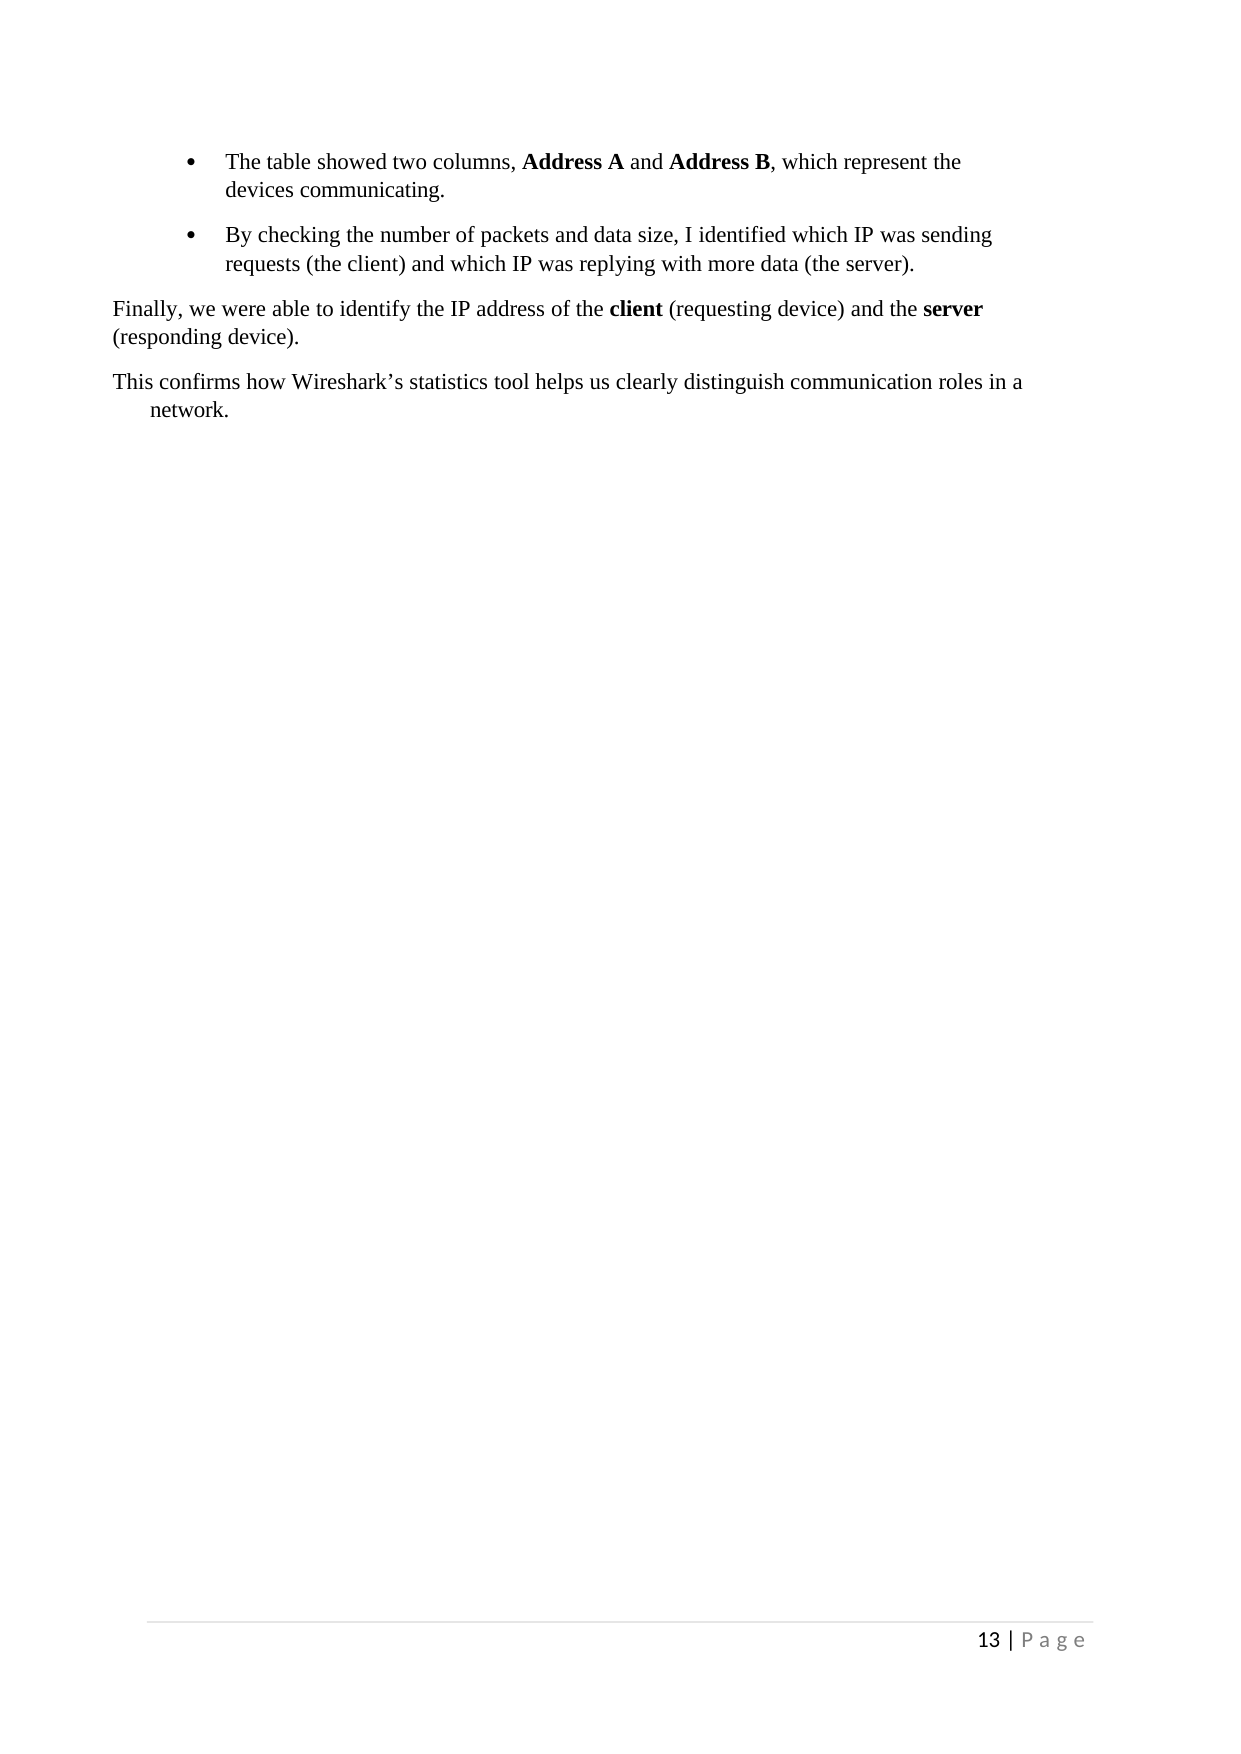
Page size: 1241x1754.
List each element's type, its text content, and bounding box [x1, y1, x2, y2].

list By checking the number of packets and data size, I identified which IP was sending requests (the client) and which IP was replying with more data (the server). [187, 221, 1071, 276]
text (responding device). [112, 323, 1093, 349]
text This confirms how Wireshark’s statistics tool helps us clearly distinguish communication roles in a network. [112, 368, 1093, 423]
text Finally, we were able to identify the IP address of the client (requesting device) and the server [112, 295, 1093, 321]
list The table showed two columns, Address A and Address B, which represent the devices communicating. [187, 148, 1033, 202]
